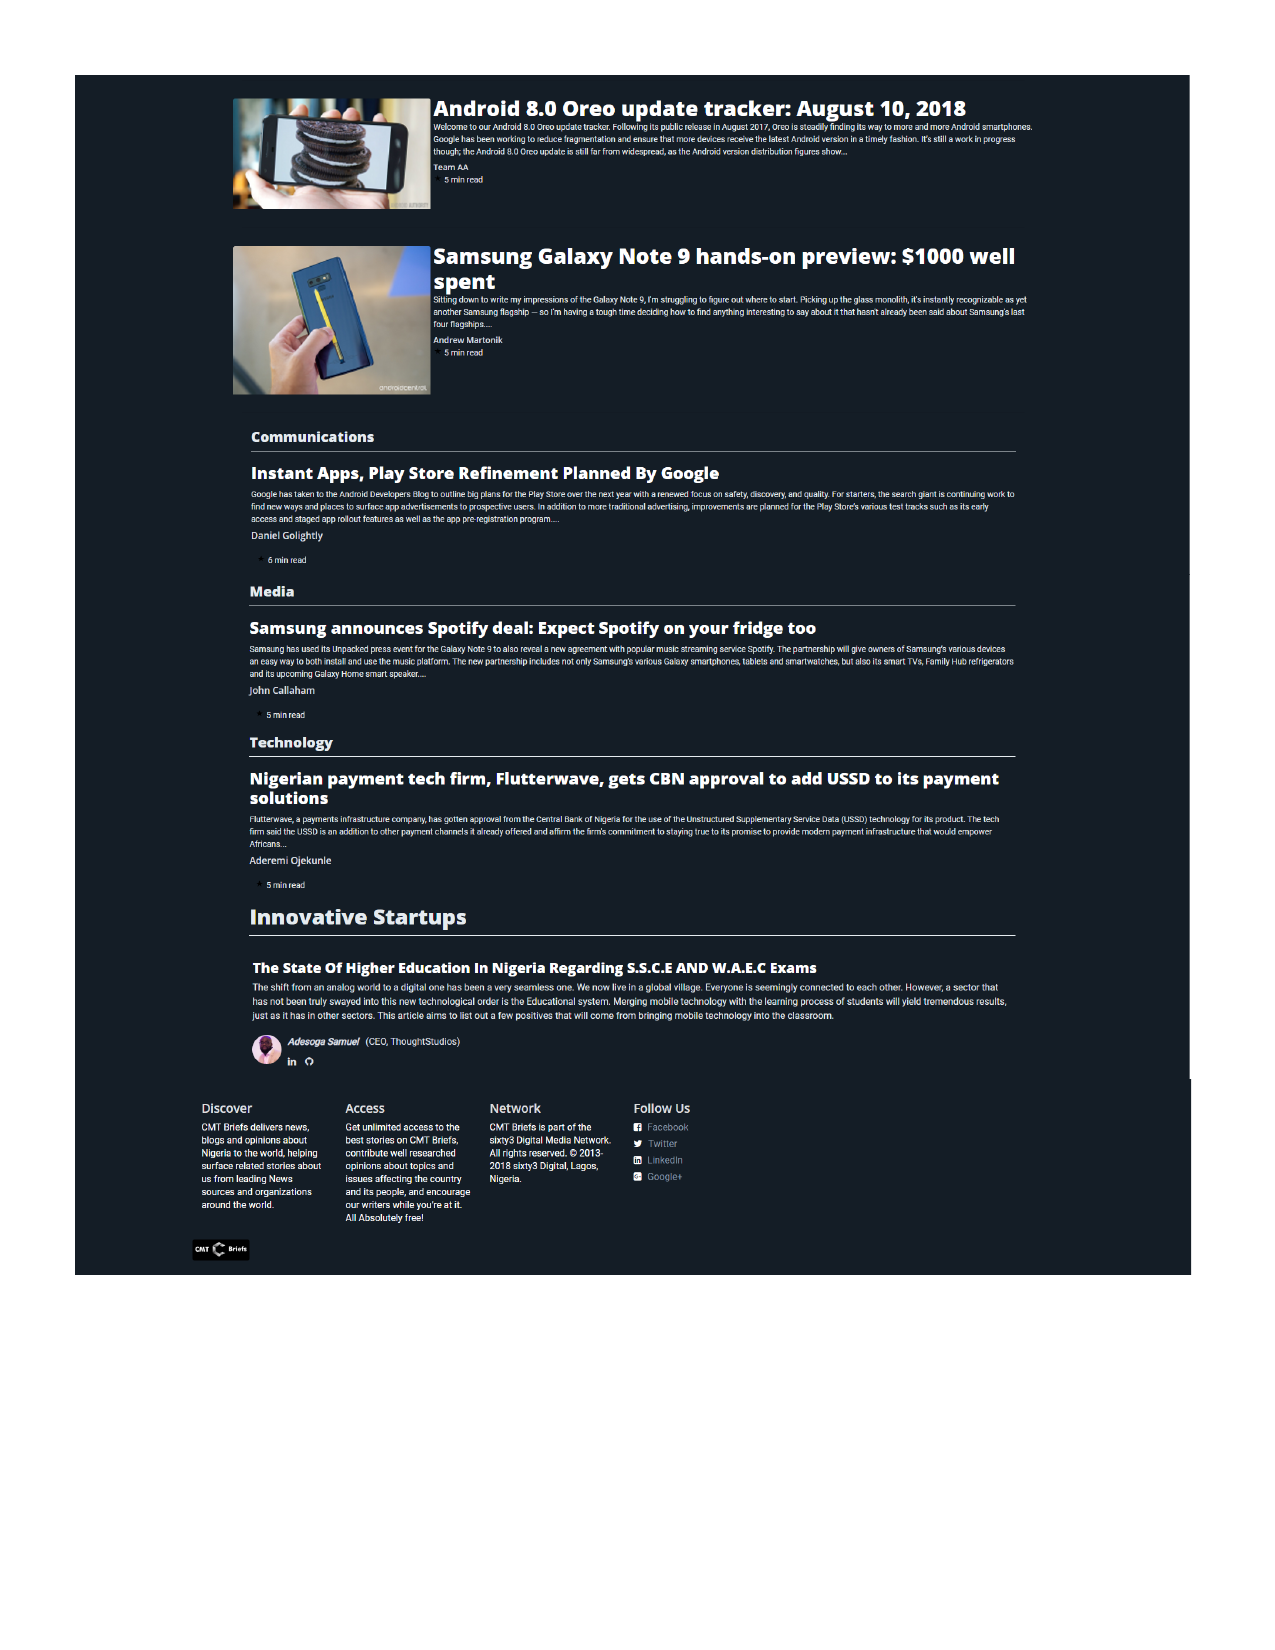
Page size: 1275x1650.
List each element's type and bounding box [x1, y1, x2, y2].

picture [75, 75, 1192, 1275]
